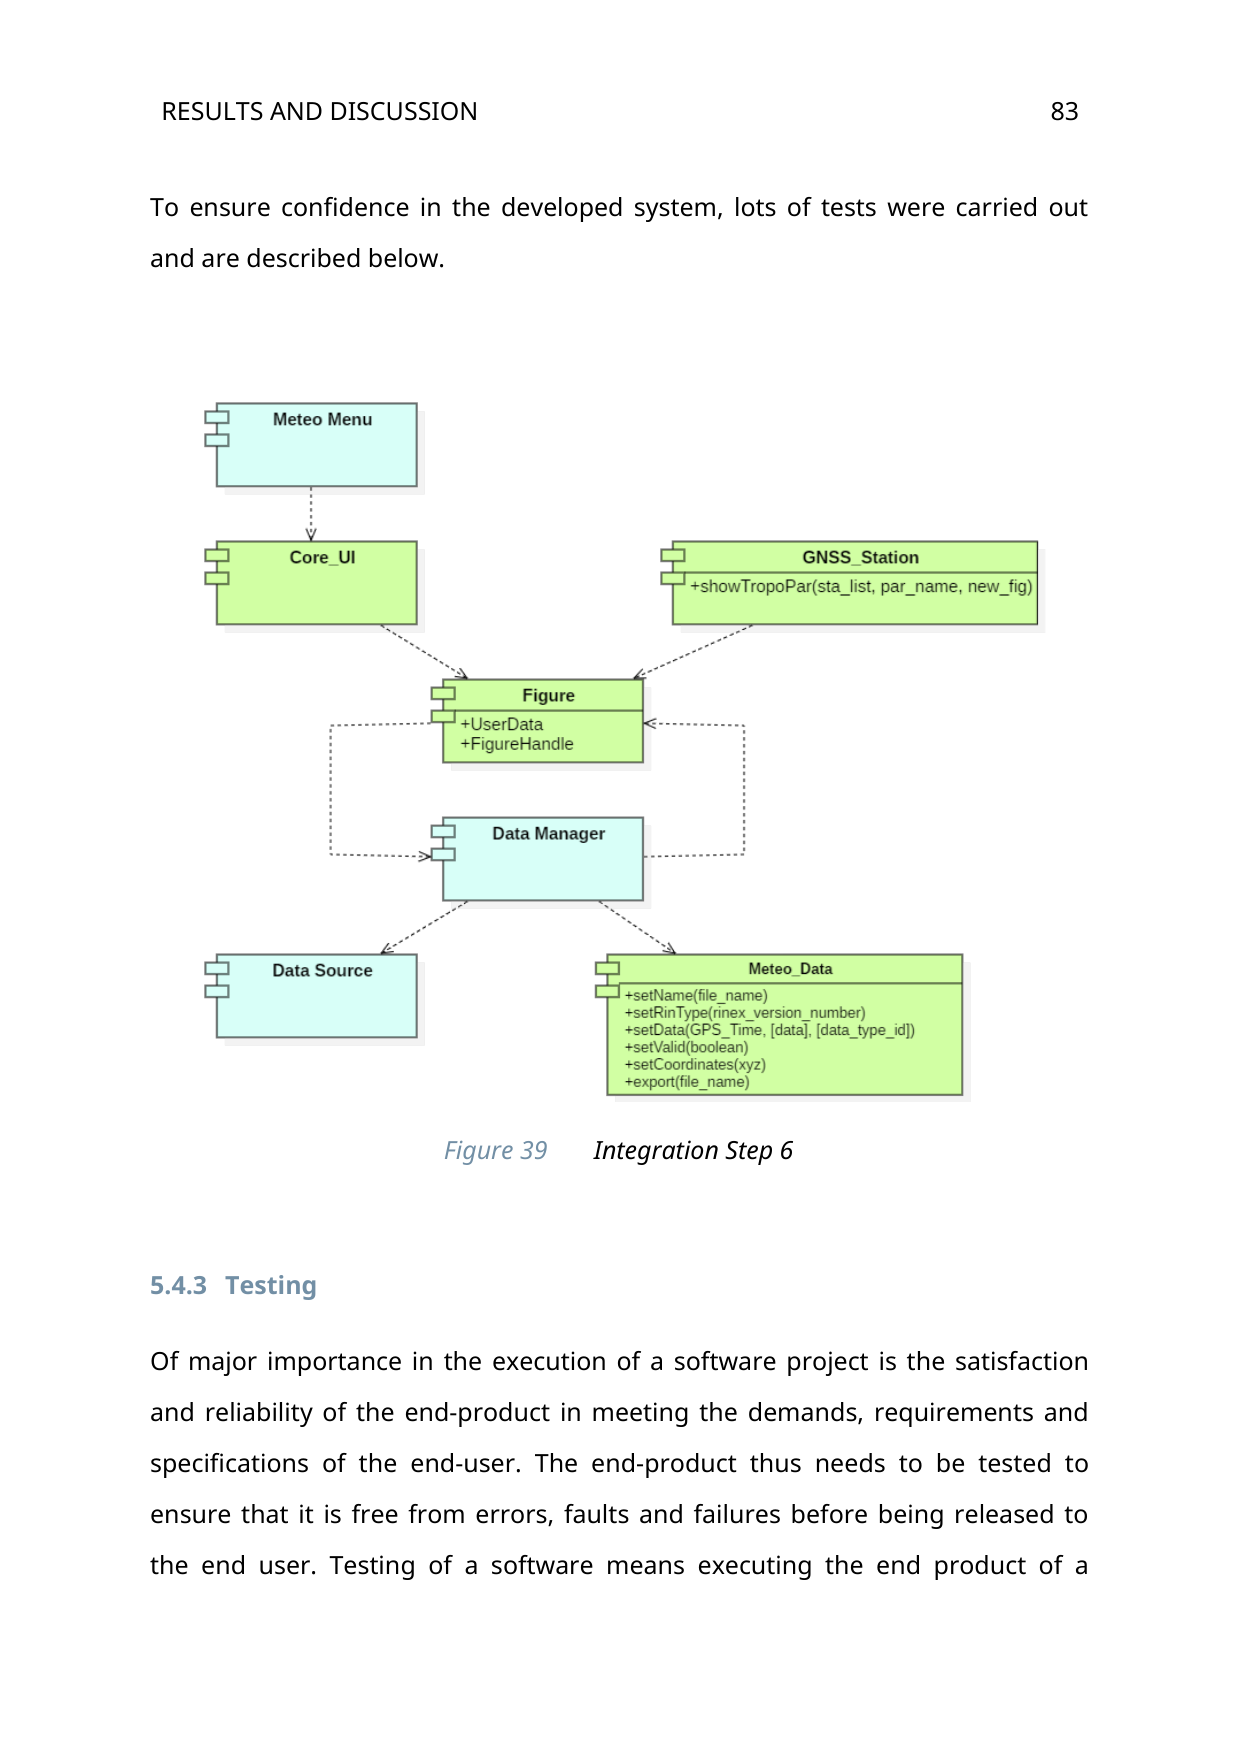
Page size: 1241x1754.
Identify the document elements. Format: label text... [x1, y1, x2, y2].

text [150, 1344, 1090, 1582]
text Figure 39 Integration Step 6 [150, 1132, 1090, 1167]
text To ensure confidence in the developed system, lots of tests were carried out and are described below. [150, 189, 1090, 274]
subtitle Testing [150, 1268, 1090, 1302]
picture [194, 392, 1046, 1102]
